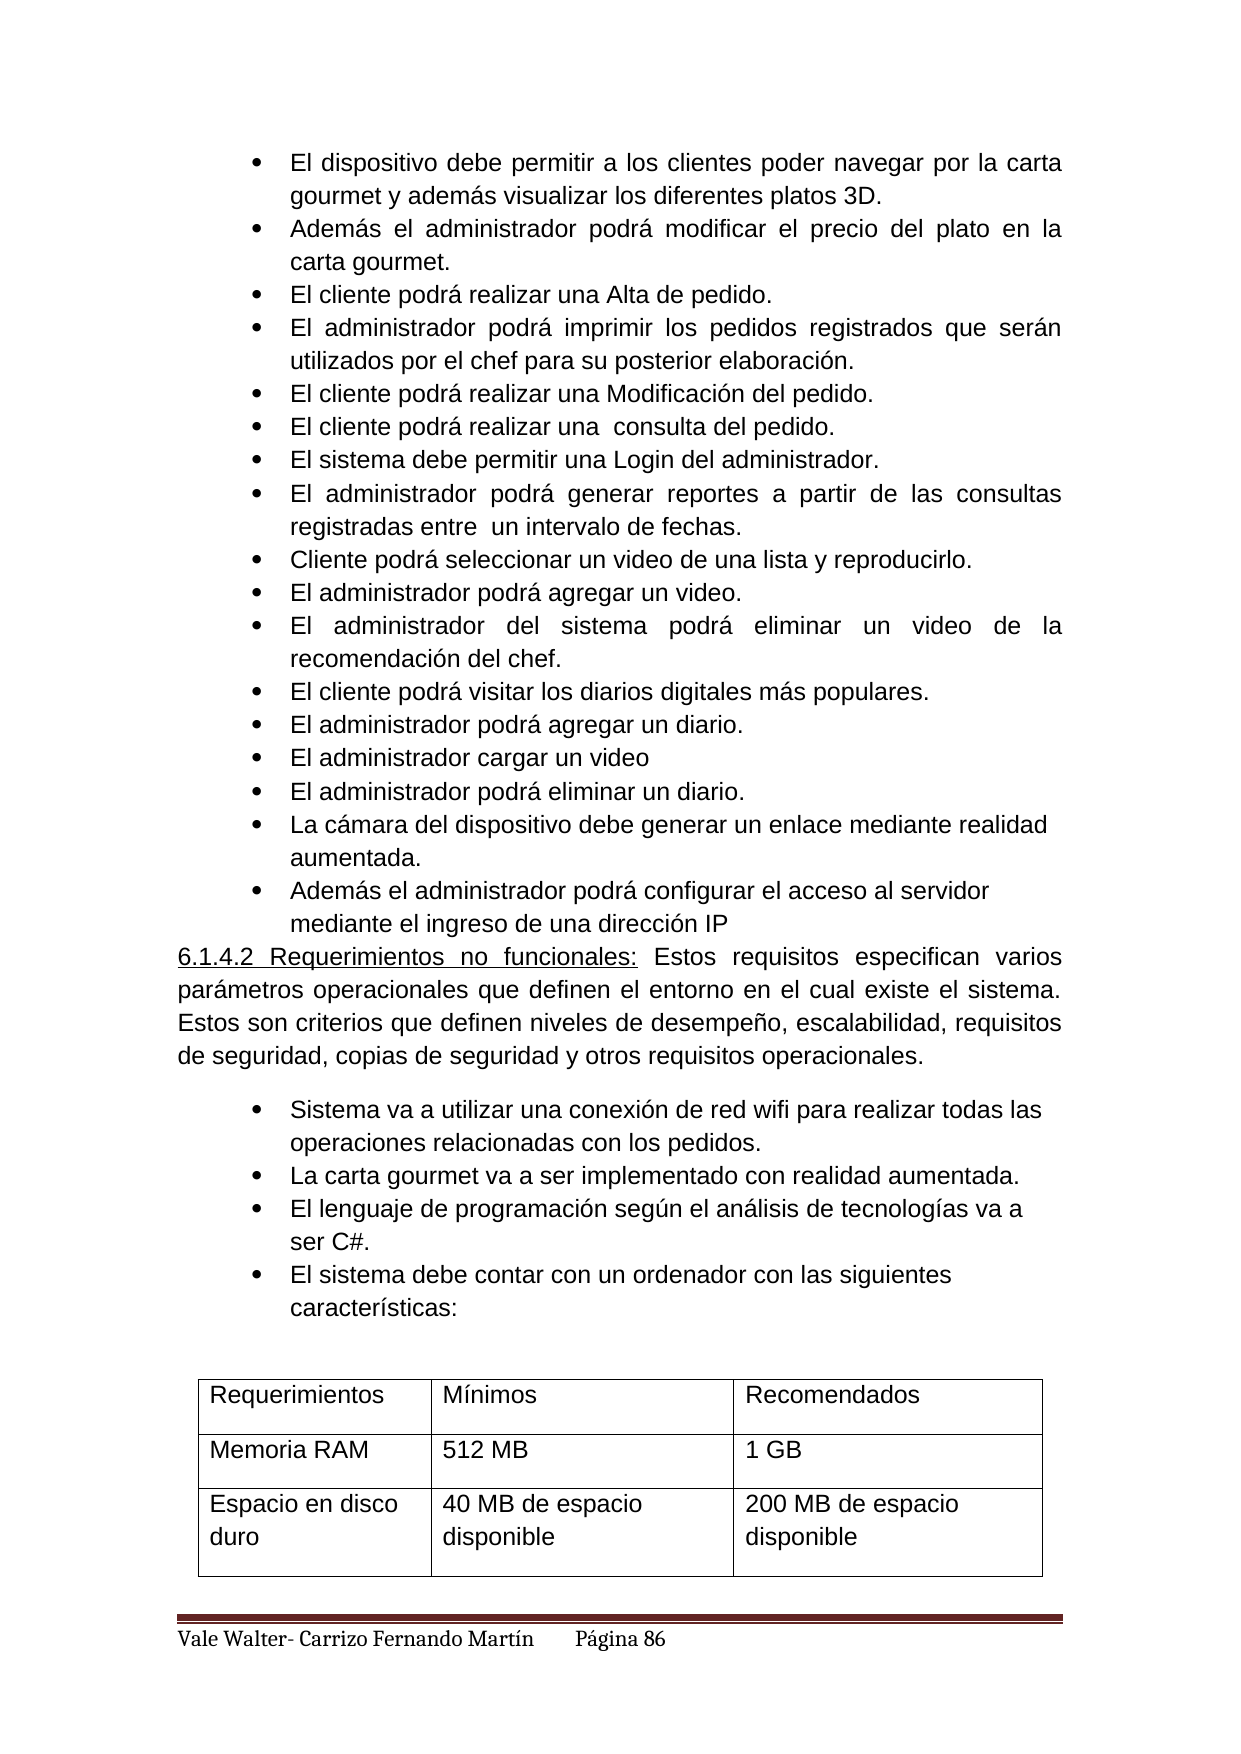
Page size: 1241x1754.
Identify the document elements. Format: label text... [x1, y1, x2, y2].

list El cliente podrá realizar una Modificación del pedido. [252, 379, 1063, 408]
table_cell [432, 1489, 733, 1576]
list El administrador podrá generar reportes a partir de las consultas registradas entre un intervalo de fechas. [252, 478, 1063, 540]
list El administrador podrá agregar un video. [252, 578, 1063, 607]
list La carta gourmet va a ser implementado con realidad aumentada. [252, 1161, 1063, 1190]
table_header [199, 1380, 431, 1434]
list El administrador podrá eliminar un diario. [252, 776, 1063, 805]
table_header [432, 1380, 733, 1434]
list El administrador podrá imprimir los pedidos registrados que serán utilizados por el chef para su posterior elaboración. [252, 313, 1063, 375]
list El sistema debe permitir una Login del administrador. [252, 445, 1063, 474]
text 6.1.4.2 Requerimientos no funcionales: Estos requisitos especifican varios parámetros operacionales que definen el entorno en el cual existe el sistema. Estos son criterios que definen niveles de desempeño, escalabilidad, requisitos de seguridad, copias de seguridad y otros requisitos operacionales. [177, 942, 1063, 1070]
list El cliente podrá visitar los diarios digitales más populares. [252, 677, 1063, 706]
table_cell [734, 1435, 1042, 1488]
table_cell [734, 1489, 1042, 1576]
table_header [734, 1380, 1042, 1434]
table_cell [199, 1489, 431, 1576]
list El cliente podrá realizar una Alta de pedido. [252, 280, 1063, 309]
list Cliente podrá seleccionar un video de una lista y reproducirlo. [252, 545, 1063, 573]
list El administrador cargar un video [252, 743, 1063, 772]
list Además el administrador podrá modificar el precio del plato en la carta gourmet. [252, 214, 1063, 276]
list Además el administrador podrá configurar el acceso al servidor mediante el ingreso de una dirección IP [252, 876, 1063, 938]
list El administrador del sistema podrá eliminar un video de la recomendación del chef. [252, 611, 1063, 673]
list La cámara del dispositivo debe generar un enlace mediante realidad aumentada. [252, 809, 1063, 871]
list El cliente podrá realizar una consulta del pedido. [252, 412, 1063, 441]
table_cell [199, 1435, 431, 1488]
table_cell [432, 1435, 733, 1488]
list El dispositivo debe permitir a los clientes poder navegar por la carta gourmet y además visualizar los diferentes platos 3D. [252, 148, 1063, 209]
list El sistema debe contar con un ordenador con las siguientes características: [252, 1260, 1063, 1322]
list El lenguaje de programación según el análisis de tecnologías va a ser C#. [252, 1194, 1063, 1256]
list El administrador podrá agregar un diario. [252, 710, 1063, 739]
list Sistema va a utilizar una conexión de red wifi para realizar todas las operaciones relacionadas con los pedidos. [252, 1095, 1063, 1157]
